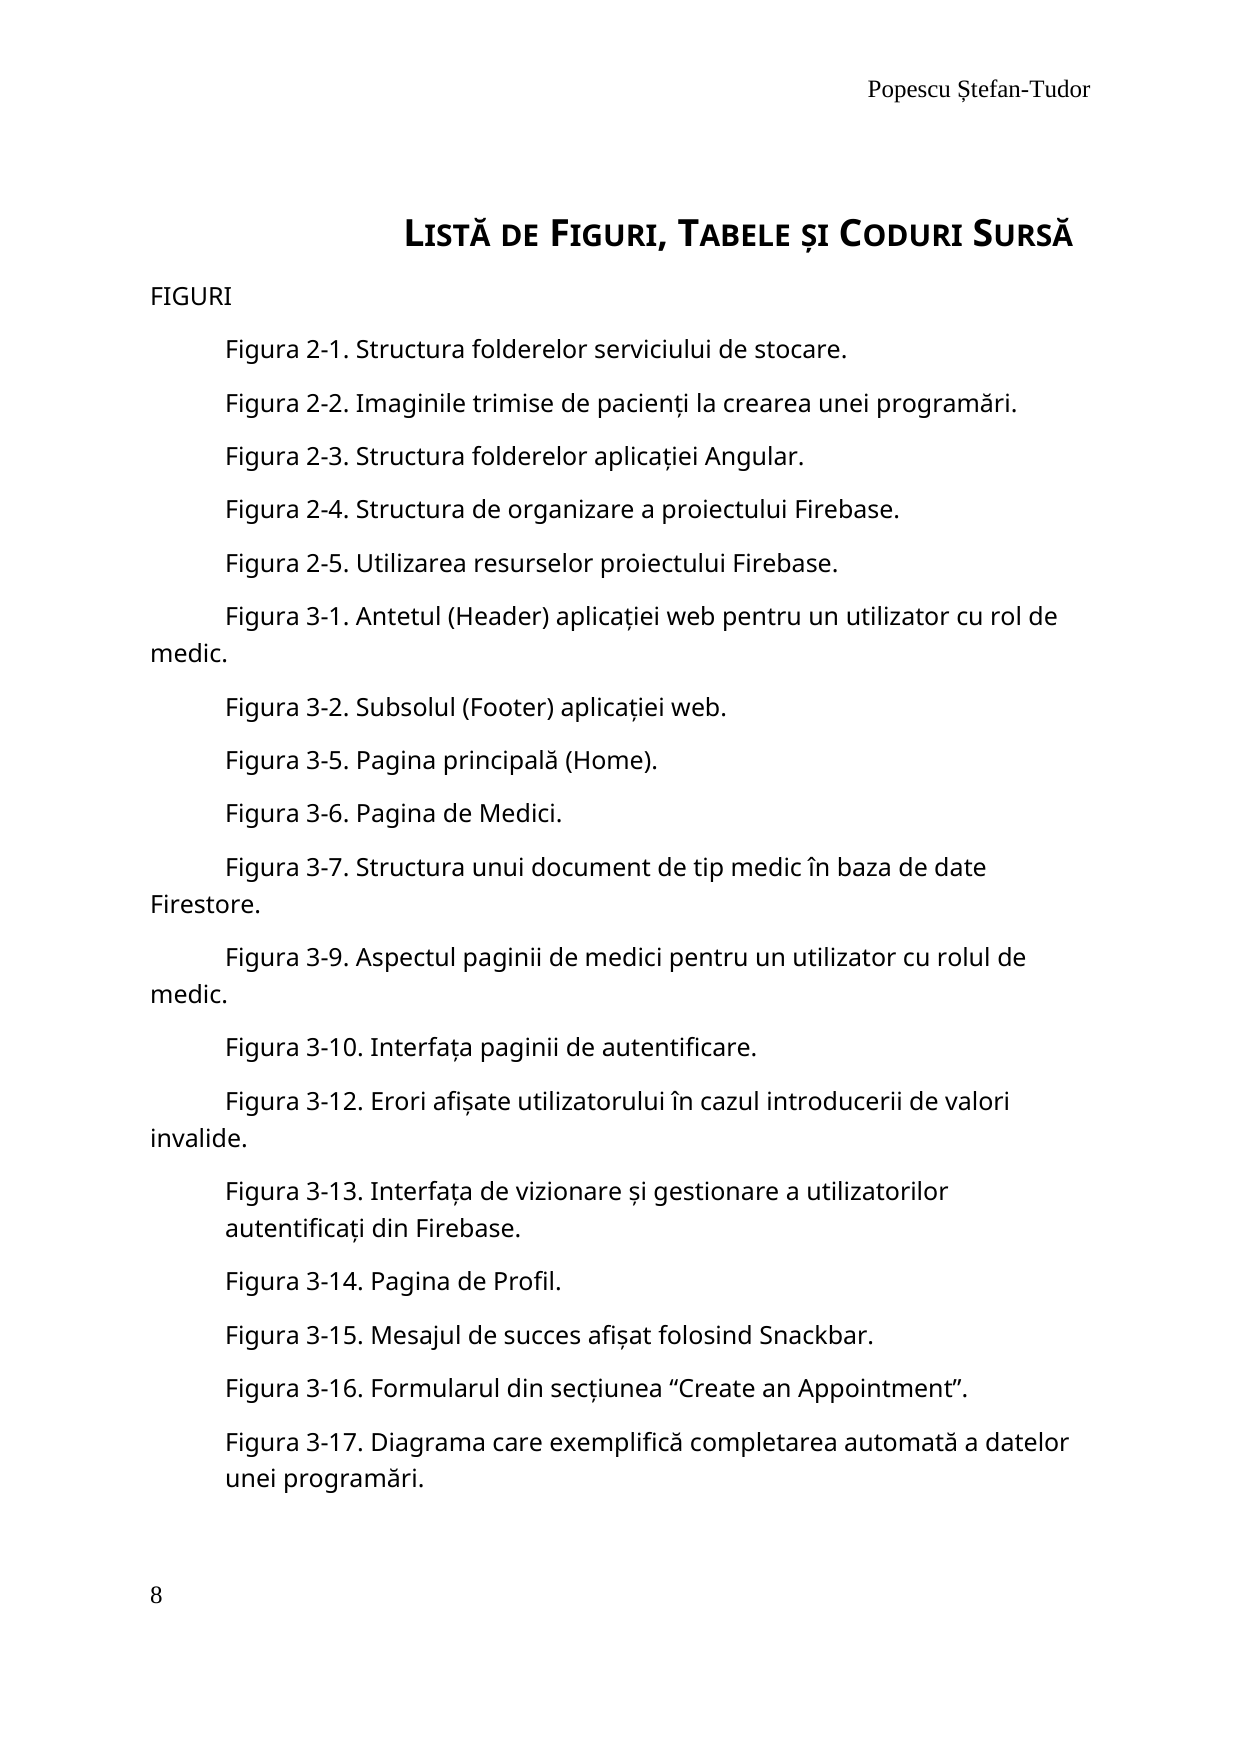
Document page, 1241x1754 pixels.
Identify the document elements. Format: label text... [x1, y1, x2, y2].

text Figura 3-13. Interfața de vizionare și gestionare a utilizatorilor autentificați din Firebase. [150, 1174, 1090, 1244]
text Figura 3-14. Pagina de Profil. [150, 1264, 1090, 1298]
text Figura 3-7. Structura unui document de tip medic în baza de date Firestore. [150, 849, 1090, 920]
subtitle Listă de Figuri, Tabele și Coduri Sursă [187, 207, 1073, 258]
text FIGURI [150, 278, 1090, 312]
text Figura 3-5. Pagina principală (Home). [150, 743, 1090, 777]
text Figura 3-15. Mesajul de succes afișat folosind Snackbar. [150, 1317, 1090, 1351]
text Figura 3-1. Antetul (Header) aplicației web pentru un utilizator cu rol de medic. [150, 599, 1090, 670]
text Figura 2-2. Imaginile trimise de pacienți la crearea unei programări. [150, 385, 1090, 419]
text Figura 3-16. Formularul din secțiunea “Create an Appointment”. [150, 1371, 1090, 1405]
text Figura 2-5. Utilizarea resurselor proiectului Firebase. [150, 546, 1090, 580]
text Figura 3-17. Diagrama care exemplifică completarea automată a datelor unei programări. [150, 1424, 1090, 1495]
text Figura 3-10. Interfața paginii de autentificare. [150, 1030, 1090, 1064]
text Figura 2-4. Structura de organizare a proiectului Firebase. [150, 492, 1090, 526]
text Figura 3-12. Erori afișate utilizatorului în cazul introducerii de valori invalide. [150, 1083, 1090, 1154]
text Figura 2-3. Structura folderelor aplicației Angular. [150, 439, 1090, 473]
text Figura 3-6. Pagina de Medici. [150, 796, 1090, 830]
text Figura 2-1. Structura folderelor serviciului de stocare. [150, 332, 1090, 366]
text Figura 3-9. Aspectul paginii de medici pentru un utilizator cu rolul de medic. [150, 940, 1090, 1011]
text Figura 3-2. Subsolul (Footer) aplicației web. [150, 689, 1090, 723]
